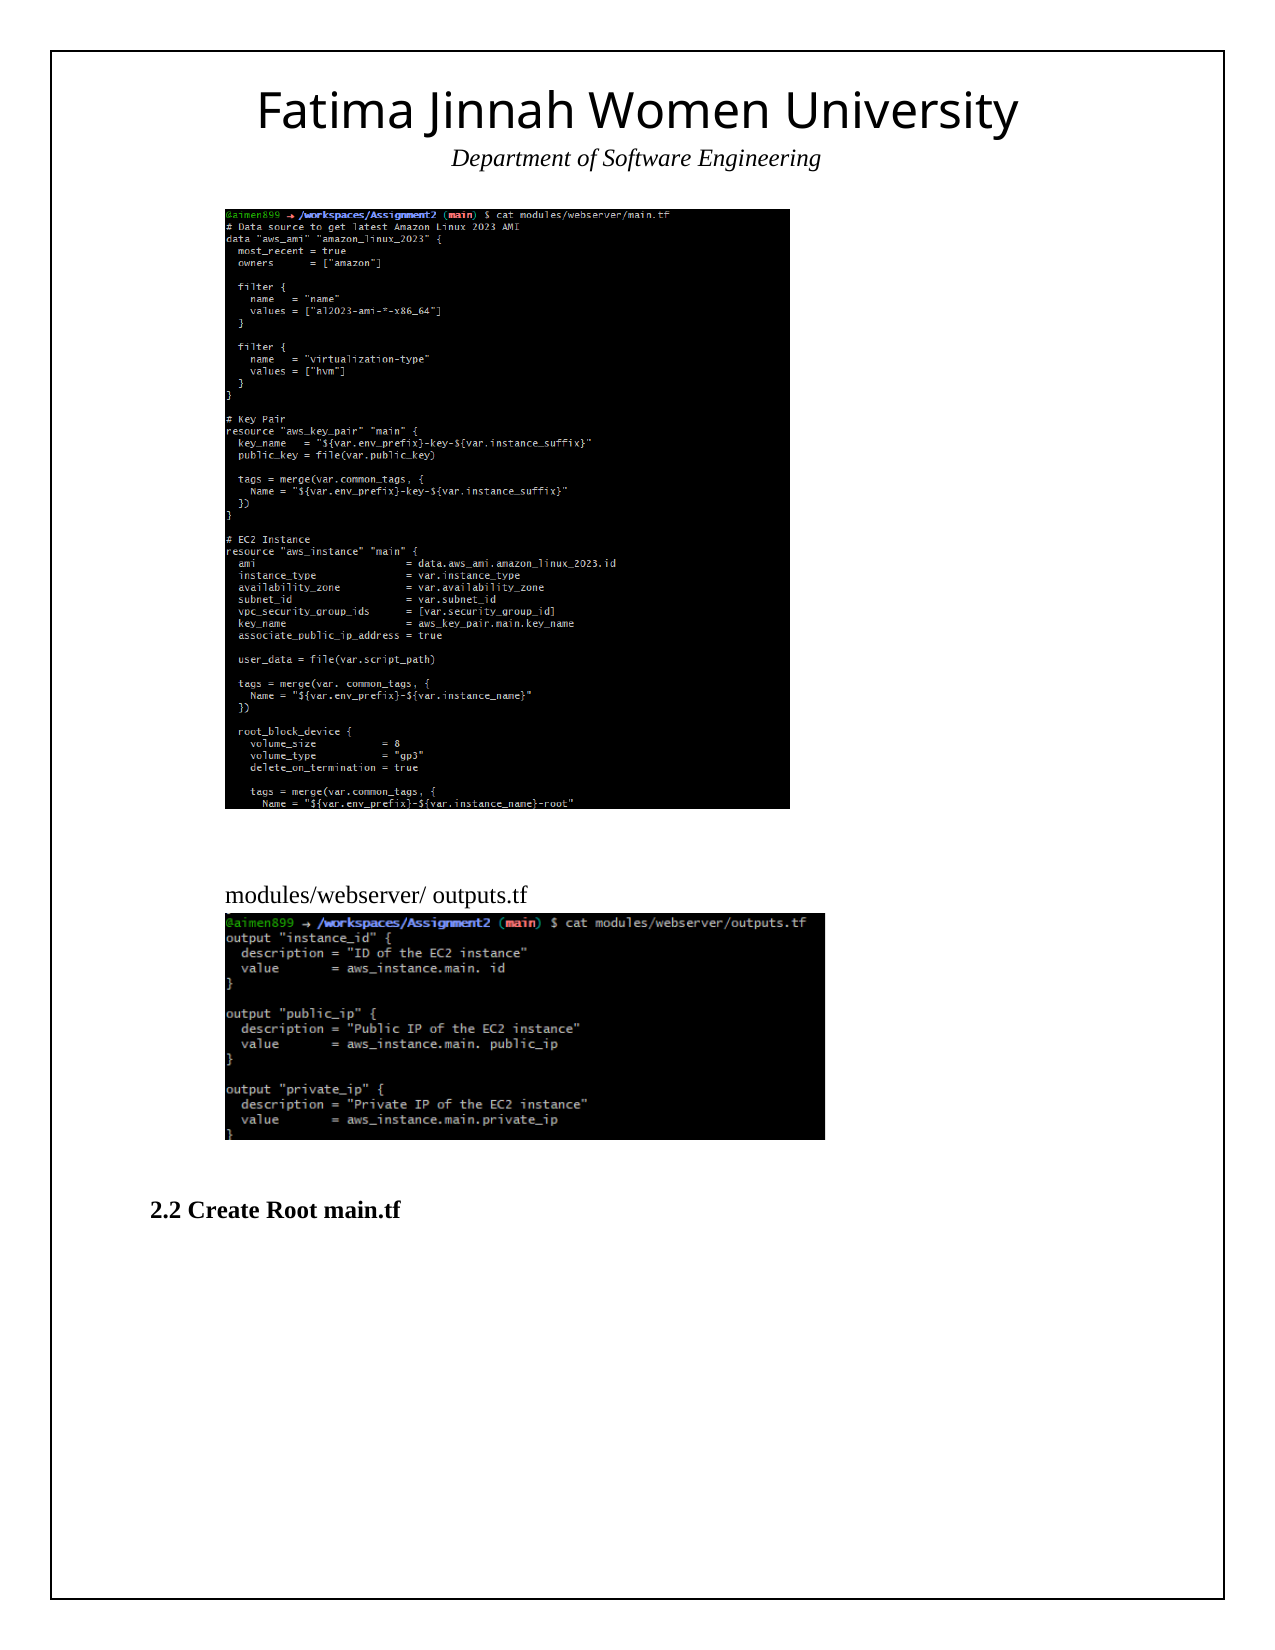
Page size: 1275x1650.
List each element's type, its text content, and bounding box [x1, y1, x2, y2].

text 2.2 Create Root main.tf [150, 1195, 1125, 1224]
list modules/webserver/ outputs.tf [225, 880, 1125, 909]
picture [225, 913, 826, 1140]
picture [225, 206, 790, 809]
